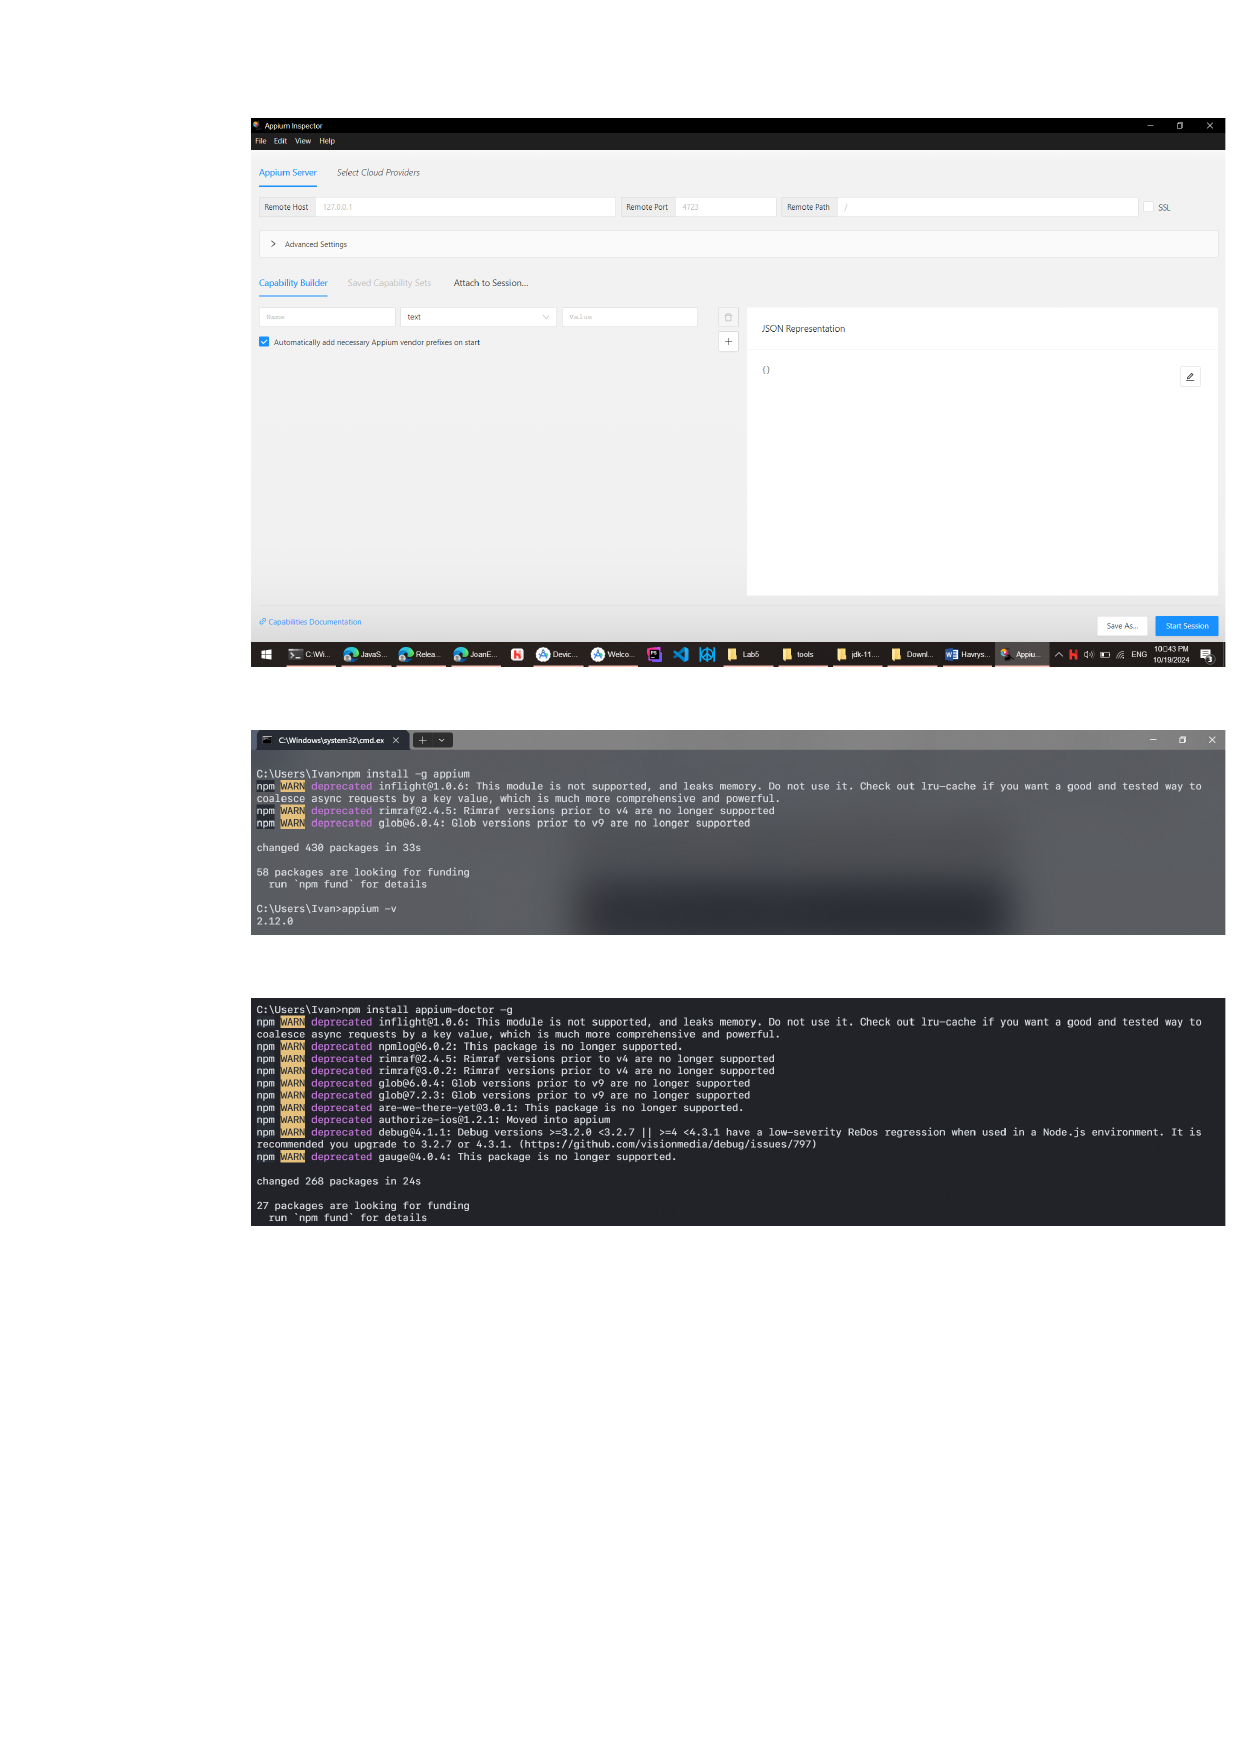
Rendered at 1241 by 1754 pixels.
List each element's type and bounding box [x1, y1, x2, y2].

picture [251, 730, 1226, 935]
picture [251, 118, 1226, 667]
picture [251, 998, 1226, 1226]
